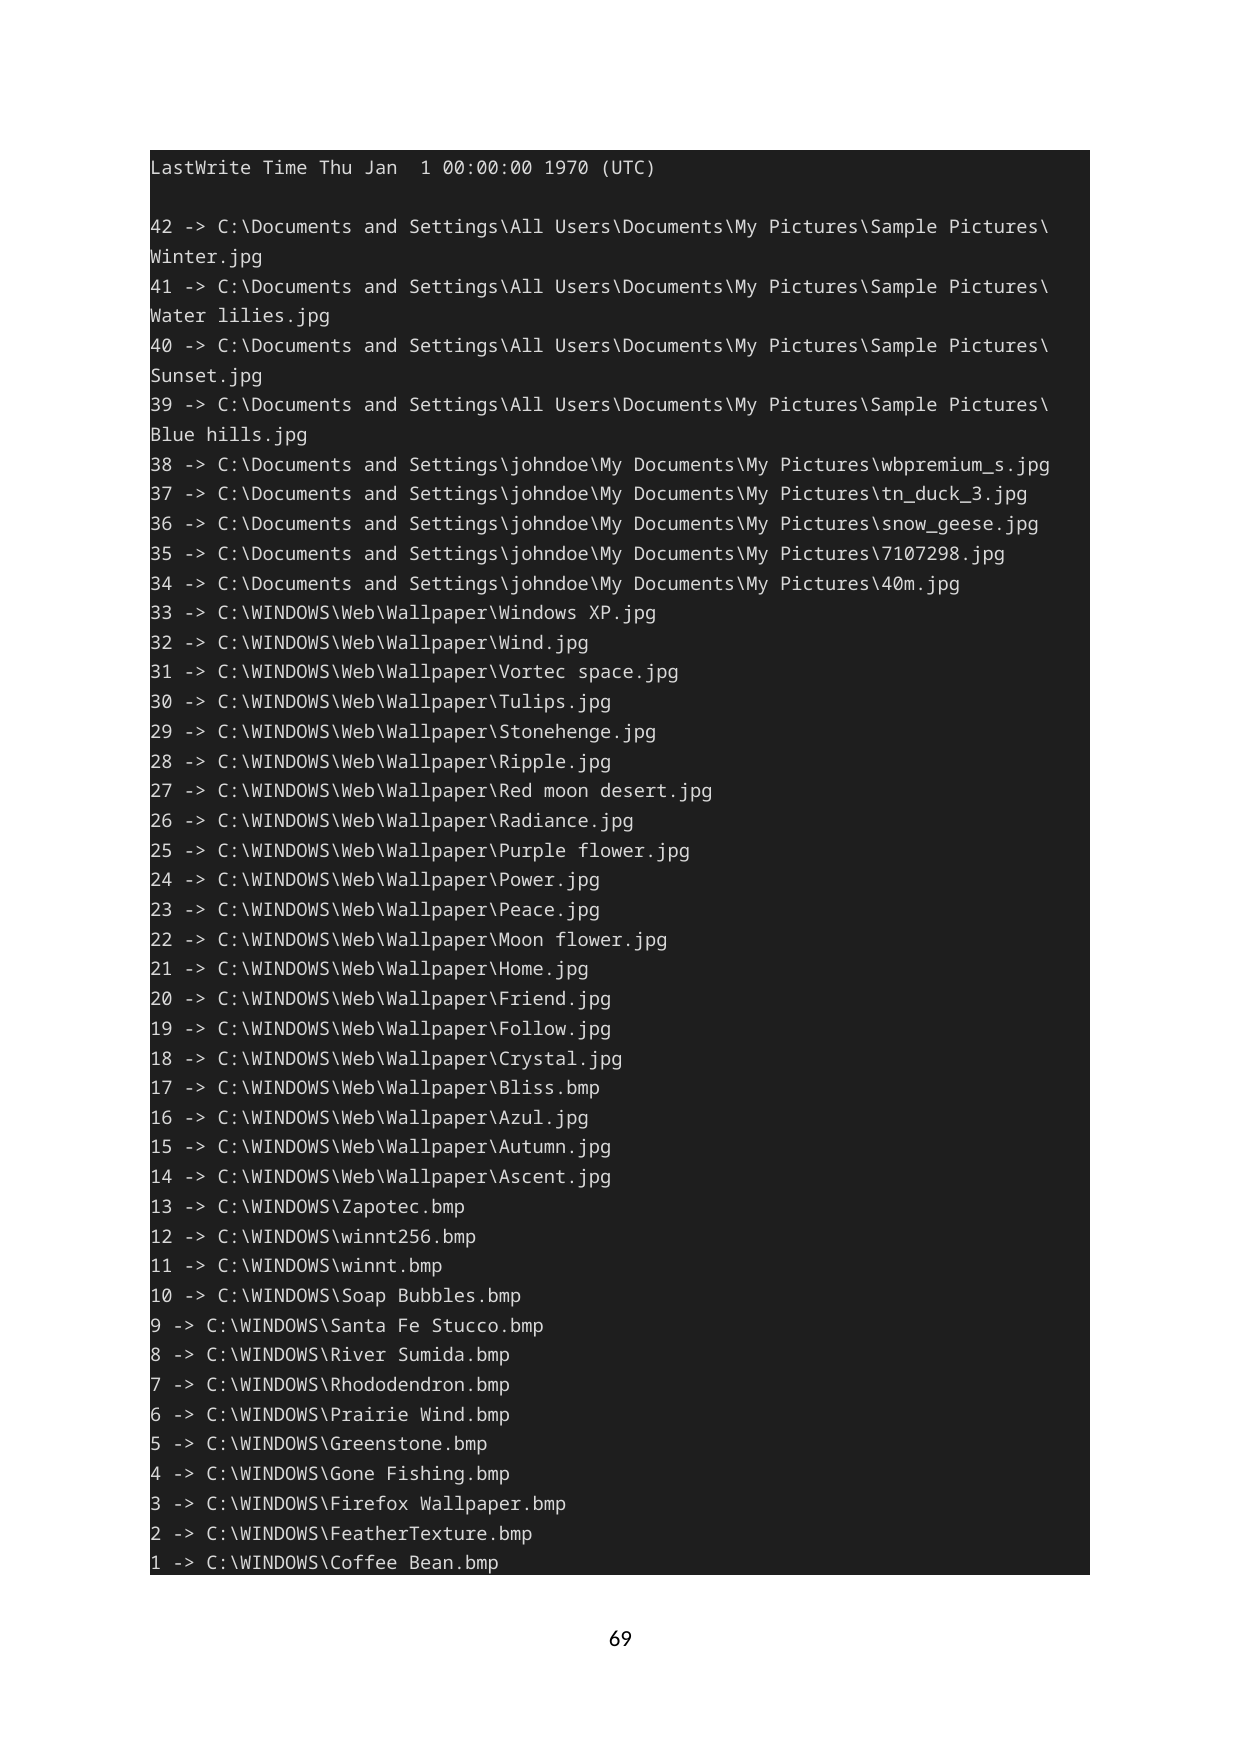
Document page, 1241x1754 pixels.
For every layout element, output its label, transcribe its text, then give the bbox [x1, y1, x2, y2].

text 17 -> C:\WINDOWS\Web\Wallpaper\Bliss.bmp [150, 1070, 1090, 1100]
text 9 -> C:\WINDOWS\Santa Fe Stucco.bmp [150, 1308, 1090, 1337]
text 40 -> C:\Documents and Settings\All Users\Documents\My Pictures\Sample Pictures\Sunset.jpg [150, 328, 1090, 387]
text 26 -> C:\WINDOWS\Web\Wallpaper\Radiance.jpg [150, 803, 1090, 833]
text 4 -> C:\WINDOWS\Gone Fishing.bmp [150, 1456, 1090, 1486]
text 11 -> C:\WINDOWS\winnt.bmp [150, 1248, 1090, 1278]
text 41 -> C:\Documents and Settings\All Users\Documents\My Pictures\Sample Pictures\Water lilies.jpg [150, 269, 1090, 328]
text 34 -> C:\Documents and Settings\johndoe\My Documents\My Pictures\40m.jpg [150, 566, 1090, 595]
text 16 -> C:\WINDOWS\Web\Wallpaper\Azul.jpg [150, 1100, 1090, 1130]
text 10 -> C:\WINDOWS\Soap Bubbles.bmp [150, 1278, 1090, 1308]
text 24 -> C:\WINDOWS\Web\Wallpaper\Power.jpg [150, 862, 1090, 892]
text 14 -> C:\WINDOWS\Web\Wallpaper\Ascent.jpg [150, 1159, 1090, 1189]
text 36 -> C:\Documents and Settings\johndoe\My Documents\My Pictures\snow_geese.jpg [150, 506, 1090, 536]
text 30 -> C:\WINDOWS\Web\Wallpaper\Tulips.jpg [150, 684, 1090, 714]
text 22 -> C:\WINDOWS\Web\Wallpaper\Moon flower.jpg [150, 922, 1090, 952]
text 1 -> C:\WINDOWS\Coffee Bean.bmp [150, 1545, 1090, 1575]
text 19 -> C:\WINDOWS\Web\Wallpaper\Follow.jpg [150, 1011, 1090, 1041]
text 39 -> C:\Documents and Settings\All Users\Documents\My Pictures\Sample Pictures\Blue hills.jpg [150, 387, 1090, 447]
text 18 -> C:\WINDOWS\Web\Wallpaper\Crystal.jpg [150, 1041, 1090, 1070]
text 31 -> C:\WINDOWS\Web\Wallpaper\Vortec space.jpg [150, 655, 1090, 684]
text 38 -> C:\Documents and Settings\johndoe\My Documents\My Pictures\wbpremium_s.jpg [150, 447, 1090, 477]
text 20 -> C:\WINDOWS\Web\Wallpaper\Friend.jpg [150, 981, 1090, 1011]
text 29 -> C:\WINDOWS\Web\Wallpaper\Stonehenge.jpg [150, 714, 1090, 744]
text 42 -> C:\Documents and Settings\All Users\Documents\My Pictures\Sample Pictures\Winter.jpg [150, 209, 1090, 269]
text 35 -> C:\Documents and Settings\johndoe\My Documents\My Pictures\7107298.jpg [150, 536, 1090, 566]
text LastWrite Time Thu Jan 1 00:00:00 1970 (UTC) [150, 150, 1090, 180]
text 32 -> C:\WINDOWS\Web\Wallpaper\Wind.jpg [150, 625, 1090, 655]
text 21 -> C:\WINDOWS\Web\Wallpaper\Home.jpg [150, 952, 1090, 981]
text 25 -> C:\WINDOWS\Web\Wallpaper\Purple flower.jpg [150, 833, 1090, 862]
text 37 -> C:\Documents and Settings\johndoe\My Documents\My Pictures\tn_duck_3.jpg [150, 477, 1090, 506]
text 23 -> C:\WINDOWS\Web\Wallpaper\Peace.jpg [150, 892, 1090, 922]
text 13 -> C:\WINDOWS\Zapotec.bmp [150, 1189, 1090, 1219]
text 6 -> C:\WINDOWS\Prairie Wind.bmp [150, 1397, 1090, 1427]
text 8 -> C:\WINDOWS\River Sumida.bmp [150, 1337, 1090, 1367]
text 5 -> C:\WINDOWS\Greenstone.bmp [150, 1427, 1090, 1456]
text 3 -> C:\WINDOWS\Firefox Wallpaper.bmp [150, 1486, 1090, 1516]
text 15 -> C:\WINDOWS\Web\Wallpaper\Autumn.jpg [150, 1130, 1090, 1159]
text 28 -> C:\WINDOWS\Web\Wallpaper\Ripple.jpg [150, 744, 1090, 773]
text 27 -> C:\WINDOWS\Web\Wallpaper\Red moon desert.jpg [150, 773, 1090, 803]
text 7 -> C:\WINDOWS\Rhododendron.bmp [150, 1367, 1090, 1397]
text 33 -> C:\WINDOWS\Web\Wallpaper\Windows XP.jpg [150, 595, 1090, 625]
text 12 -> C:\WINDOWS\winnt256.bmp [150, 1219, 1090, 1248]
text 2 -> C:\WINDOWS\FeatherTexture.bmp [150, 1516, 1090, 1545]
